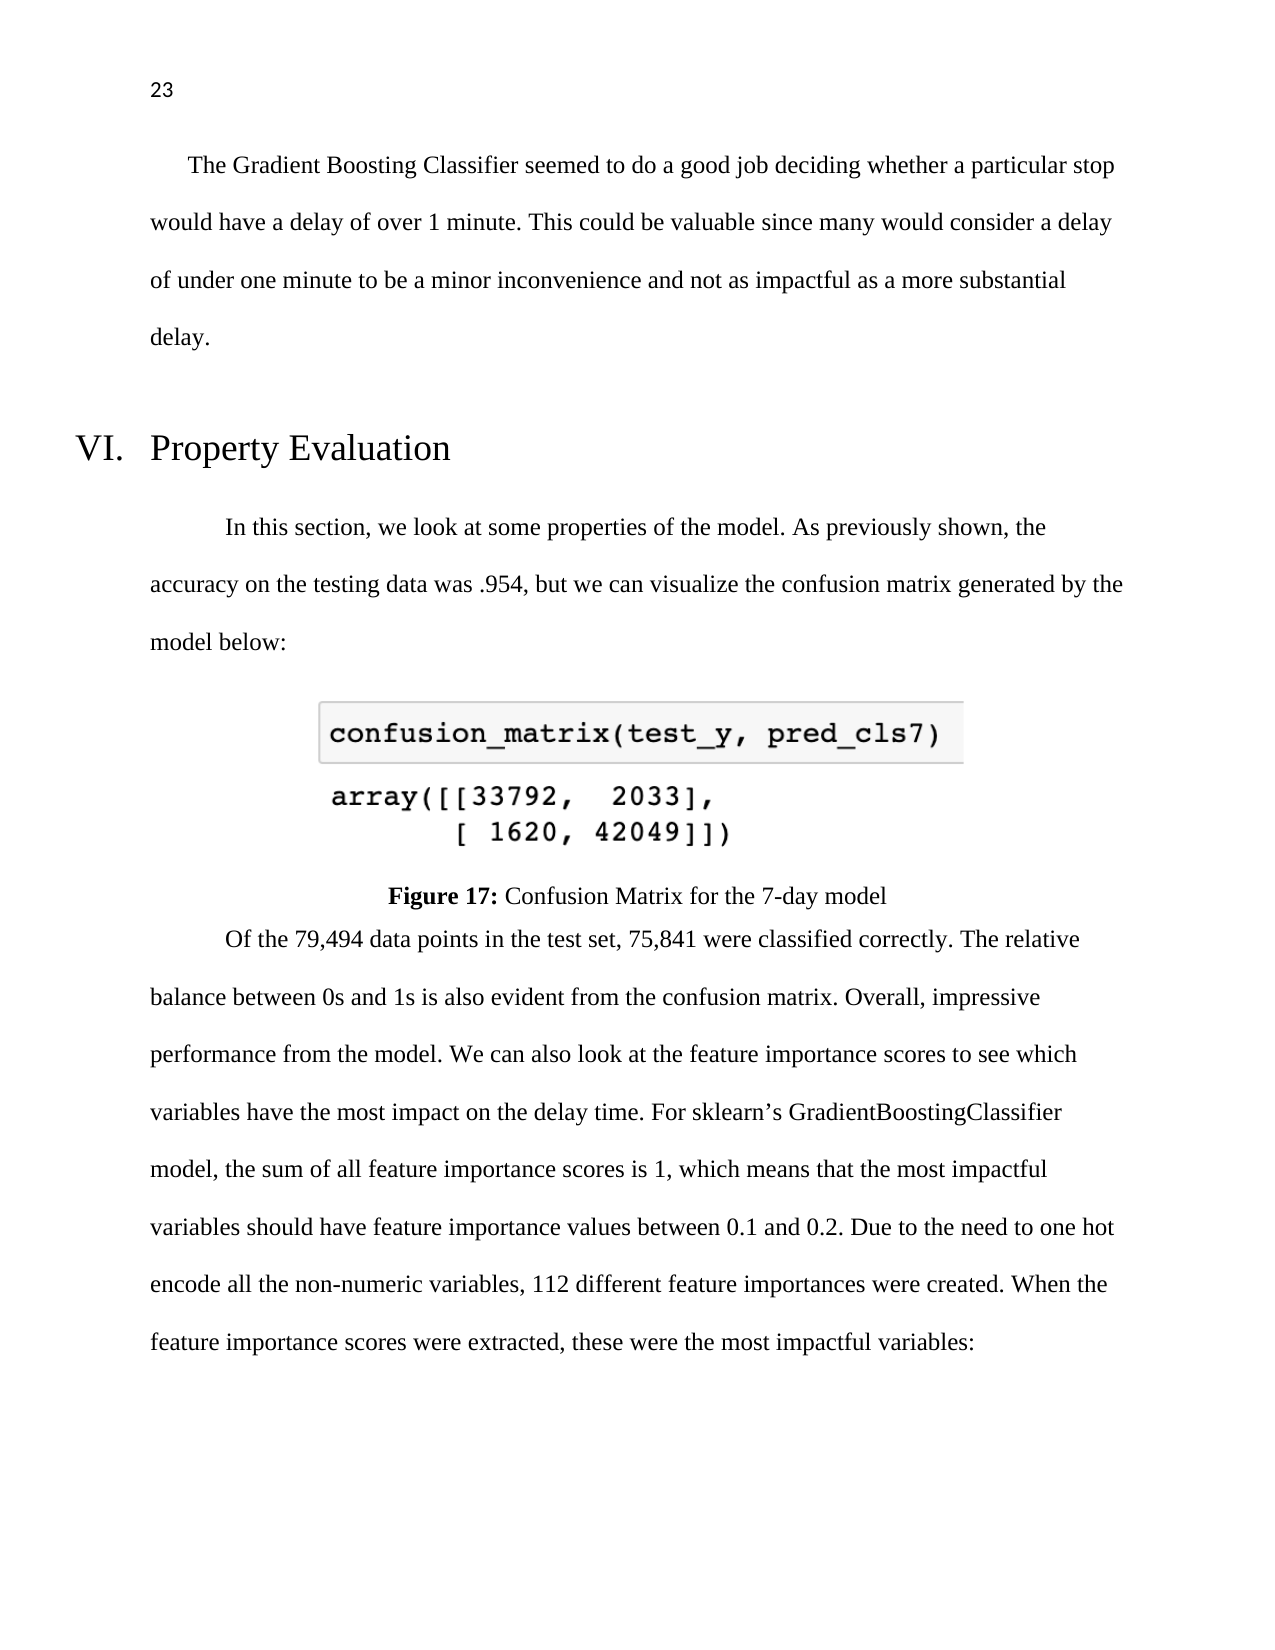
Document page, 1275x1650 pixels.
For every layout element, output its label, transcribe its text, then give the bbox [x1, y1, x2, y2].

text Of the 79,494 data points in the test set, 75,841 were classified correctly. The relative balance between 0s and 1s is also evident from the confusion matrix. Overall, impressive performance from the model. We can also look at the feature importance scores to see which variables have the most impact on the delay time. For sklearn’s GradientBoostingClassifier model, the sum of all feature importance scores is 1, which means that the most impactful variables should have feature importance values between 0.1 and 0.2. Due to the need to one hot encode all the non-numeric variables, 112 different feature importances were created. When the feature importance scores were extracted, these were the most impactful variables: [150, 924, 1125, 1356]
text In this section, we look at some properties of the model. As previously shown, the accuracy on the testing data was .954, but we can visualize the confusion matrix generated by the model below: [150, 512, 1125, 655]
list Property Evaluation [75, 425, 1125, 468]
text Figure 17: Confusion Matrix for the 7-day model [150, 881, 1125, 910]
text The Gradient Boosting Classifier seemed to do a good job deciding whether a particular stop would have a delay of over 1 minute. This could be valuable since many would consider a delay of under one minute to be a minor inconvenience and not as impactful as a more substantial delay. [150, 150, 1125, 351]
picture [311, 700, 964, 868]
